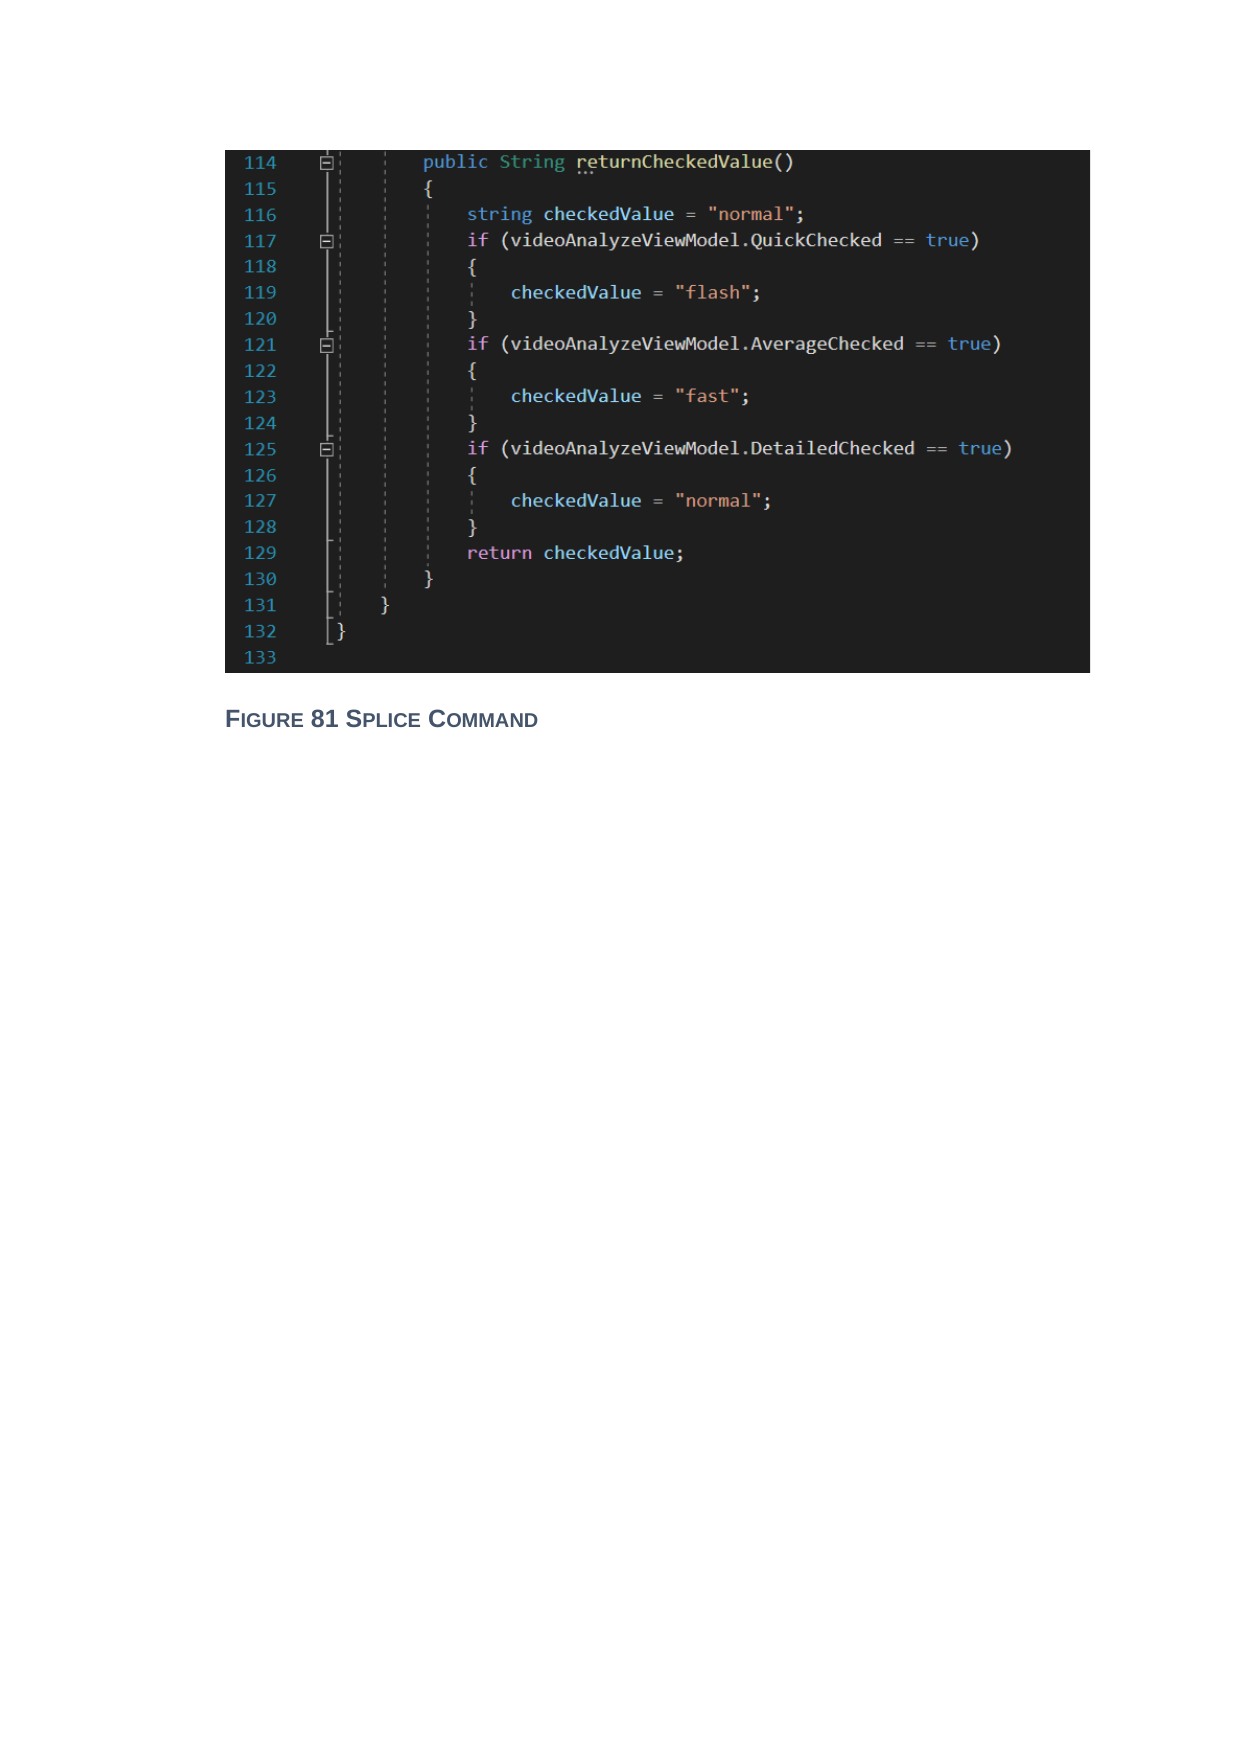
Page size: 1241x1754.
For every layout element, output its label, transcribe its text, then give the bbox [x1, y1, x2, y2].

text Figure 81 Splice Command [225, 703, 1090, 732]
picture [225, 150, 1091, 673]
